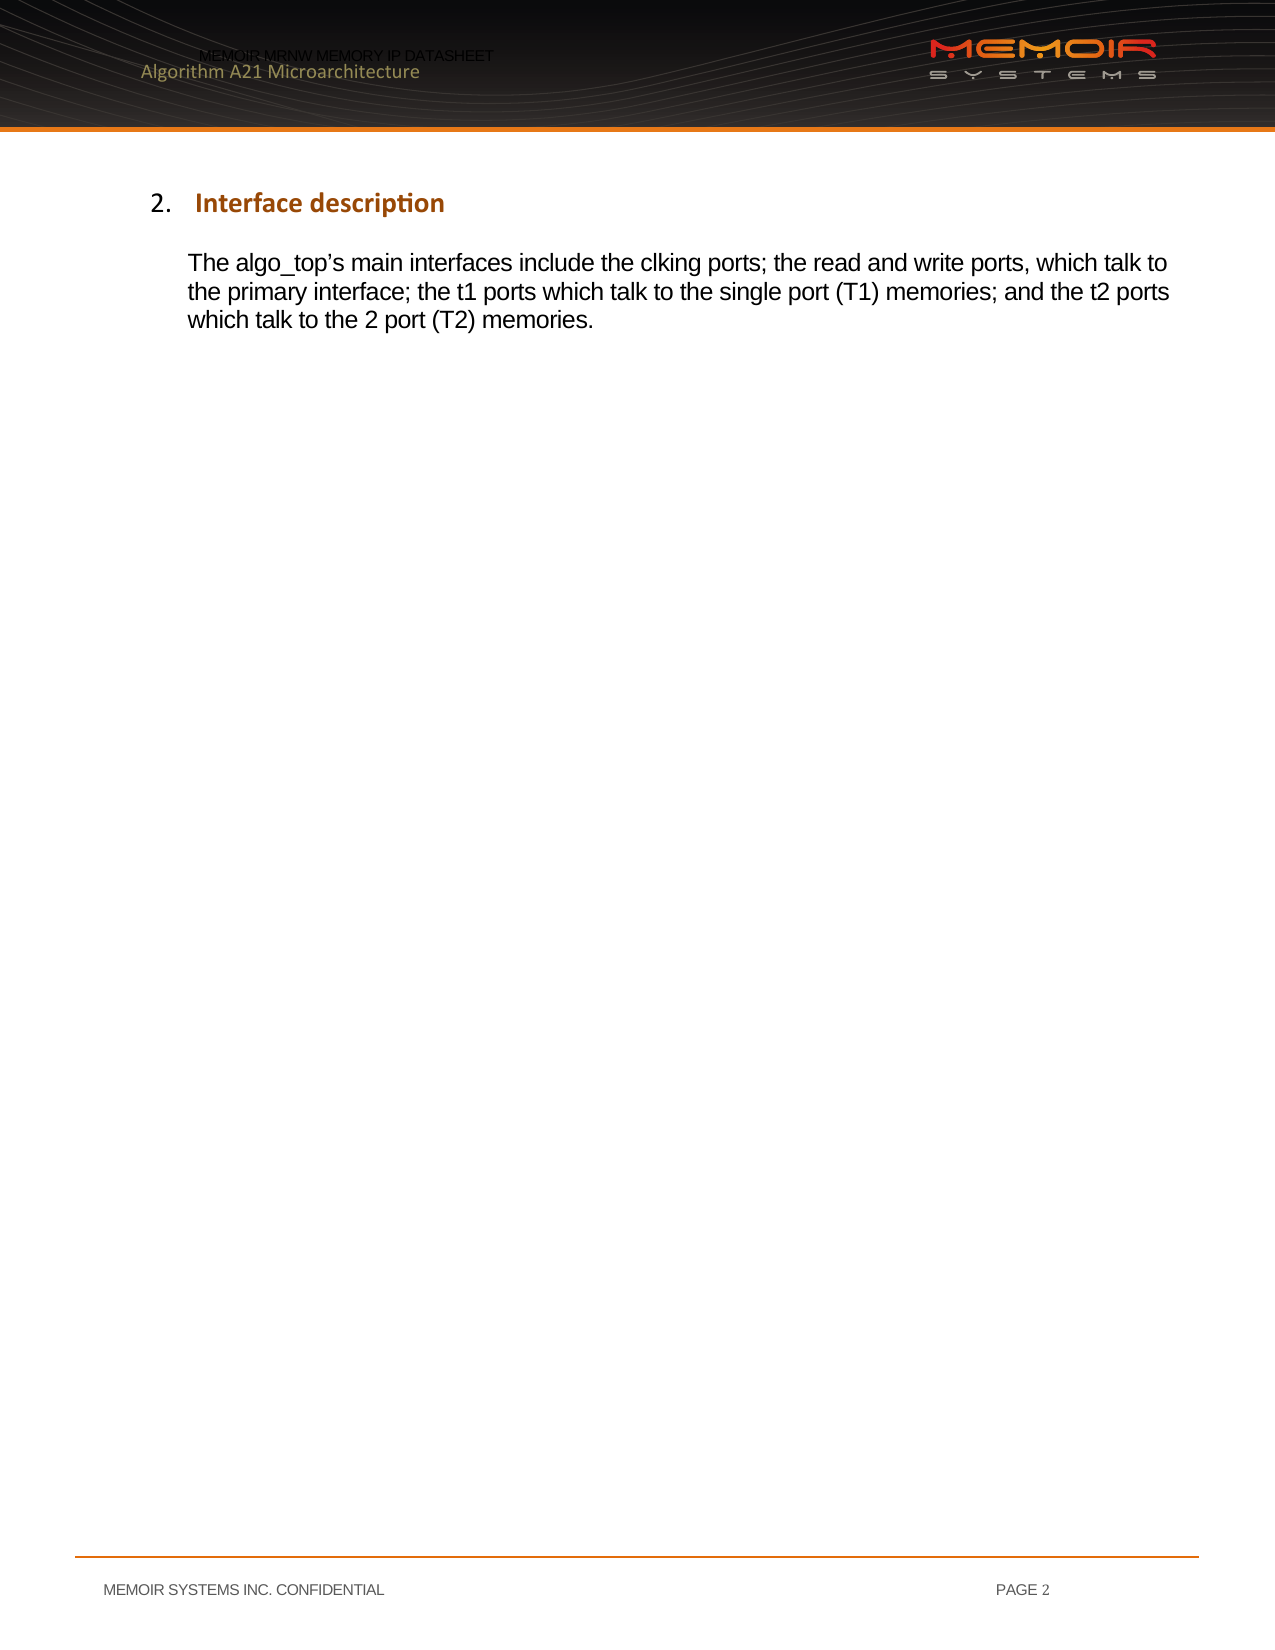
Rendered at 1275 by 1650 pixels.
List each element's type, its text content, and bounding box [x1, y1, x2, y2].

text The algo_top’s main interfaces include the clking ports; the read and write ports, which talk to the primary interface; the t1 ports which talk to the single port (T1) memories; and the t2 ports which talk to the 2 port (T2) memories. [187, 248, 1171, 334]
subtitle Interface description [142, 182, 1163, 221]
